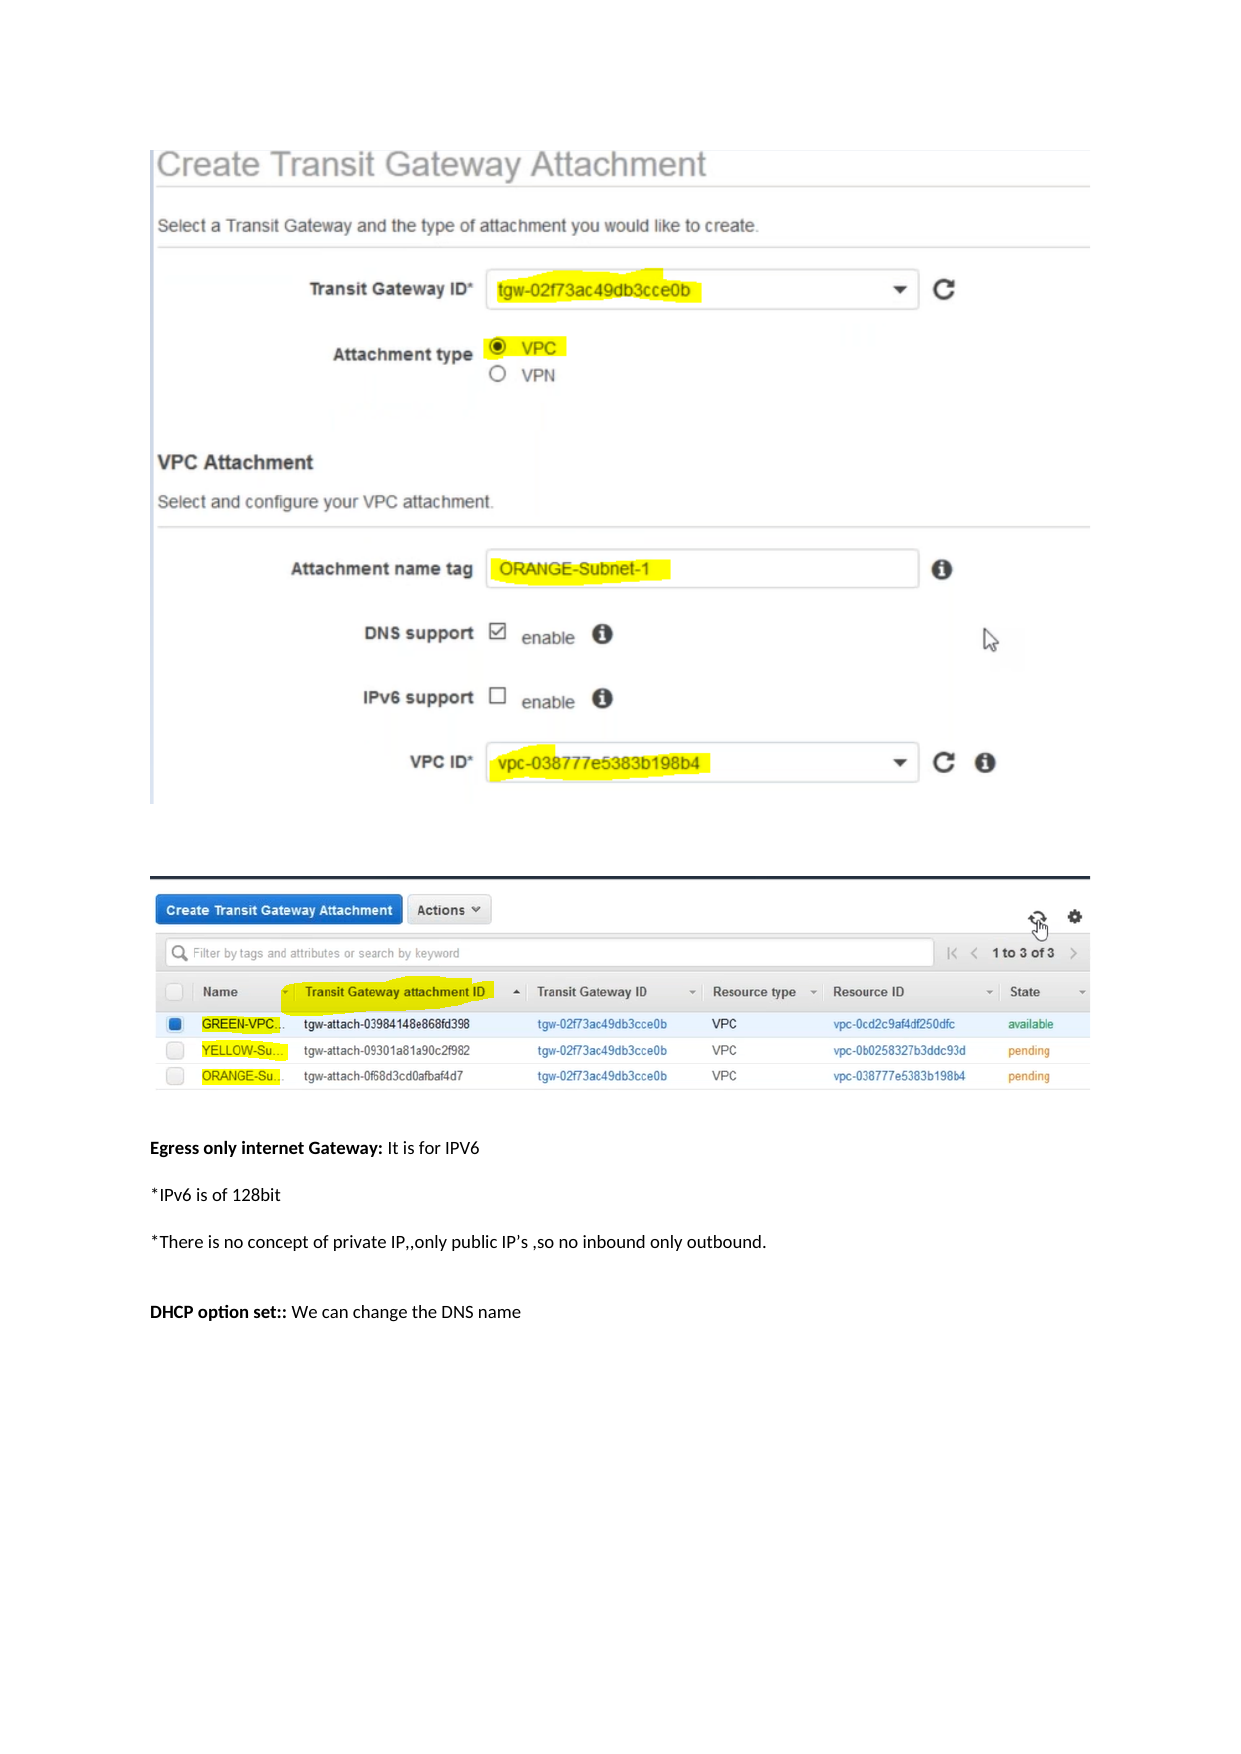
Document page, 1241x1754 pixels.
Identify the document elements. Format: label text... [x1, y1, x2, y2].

picture [150, 150, 1091, 804]
text *There is no concept of private IP,,only public IP’s ,so no inbound only outbound. [150, 1230, 1090, 1253]
text Egress only internet Gateway: It is for IPV6 [150, 1136, 1090, 1159]
text DHCP option set:: We can change the DNS name [150, 1286, 1090, 1323]
text *IPv6 is of 128bit [150, 1183, 1090, 1206]
picture [150, 876, 1091, 1111]
